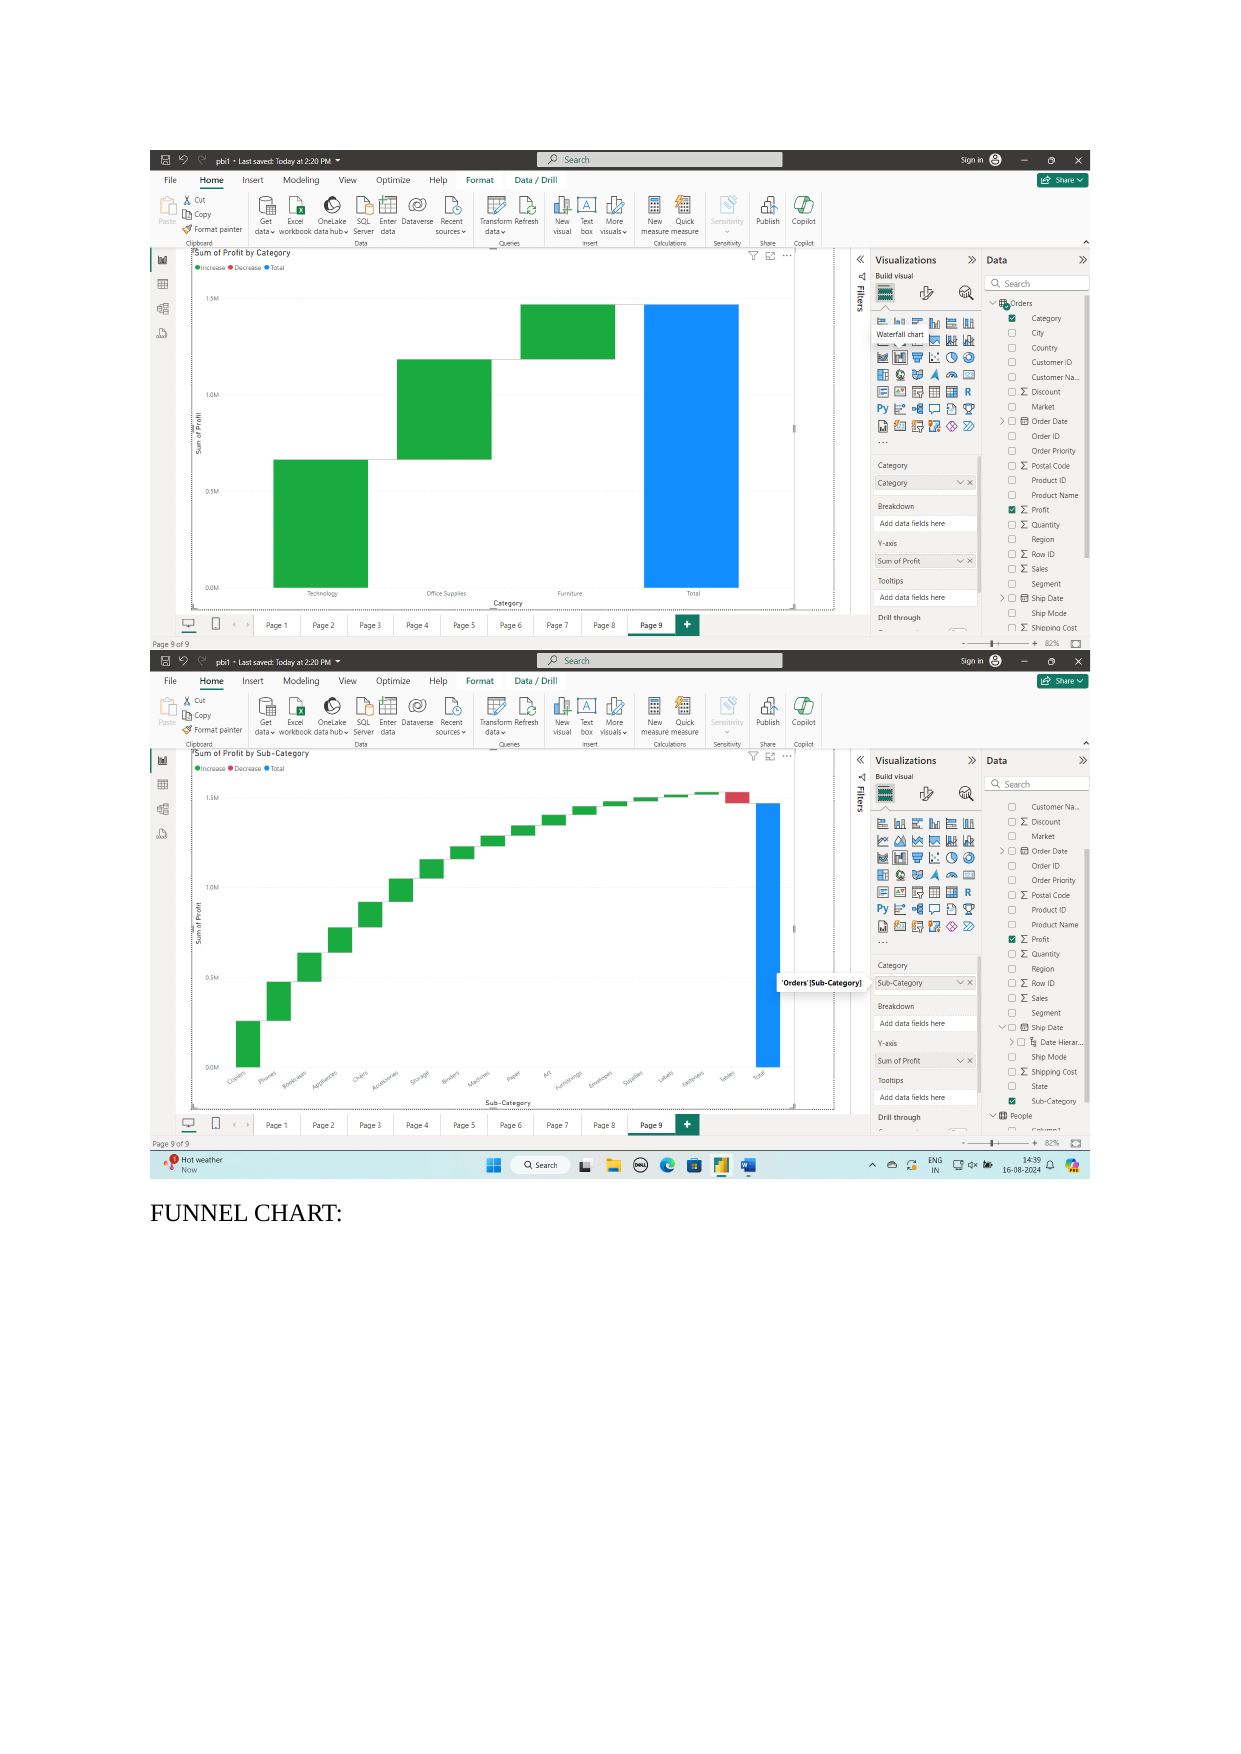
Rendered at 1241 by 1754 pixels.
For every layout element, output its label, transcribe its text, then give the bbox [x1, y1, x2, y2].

picture [150, 650, 1091, 1179]
text FUNNEL CHART: [150, 1198, 1090, 1227]
picture [150, 150, 1091, 649]
